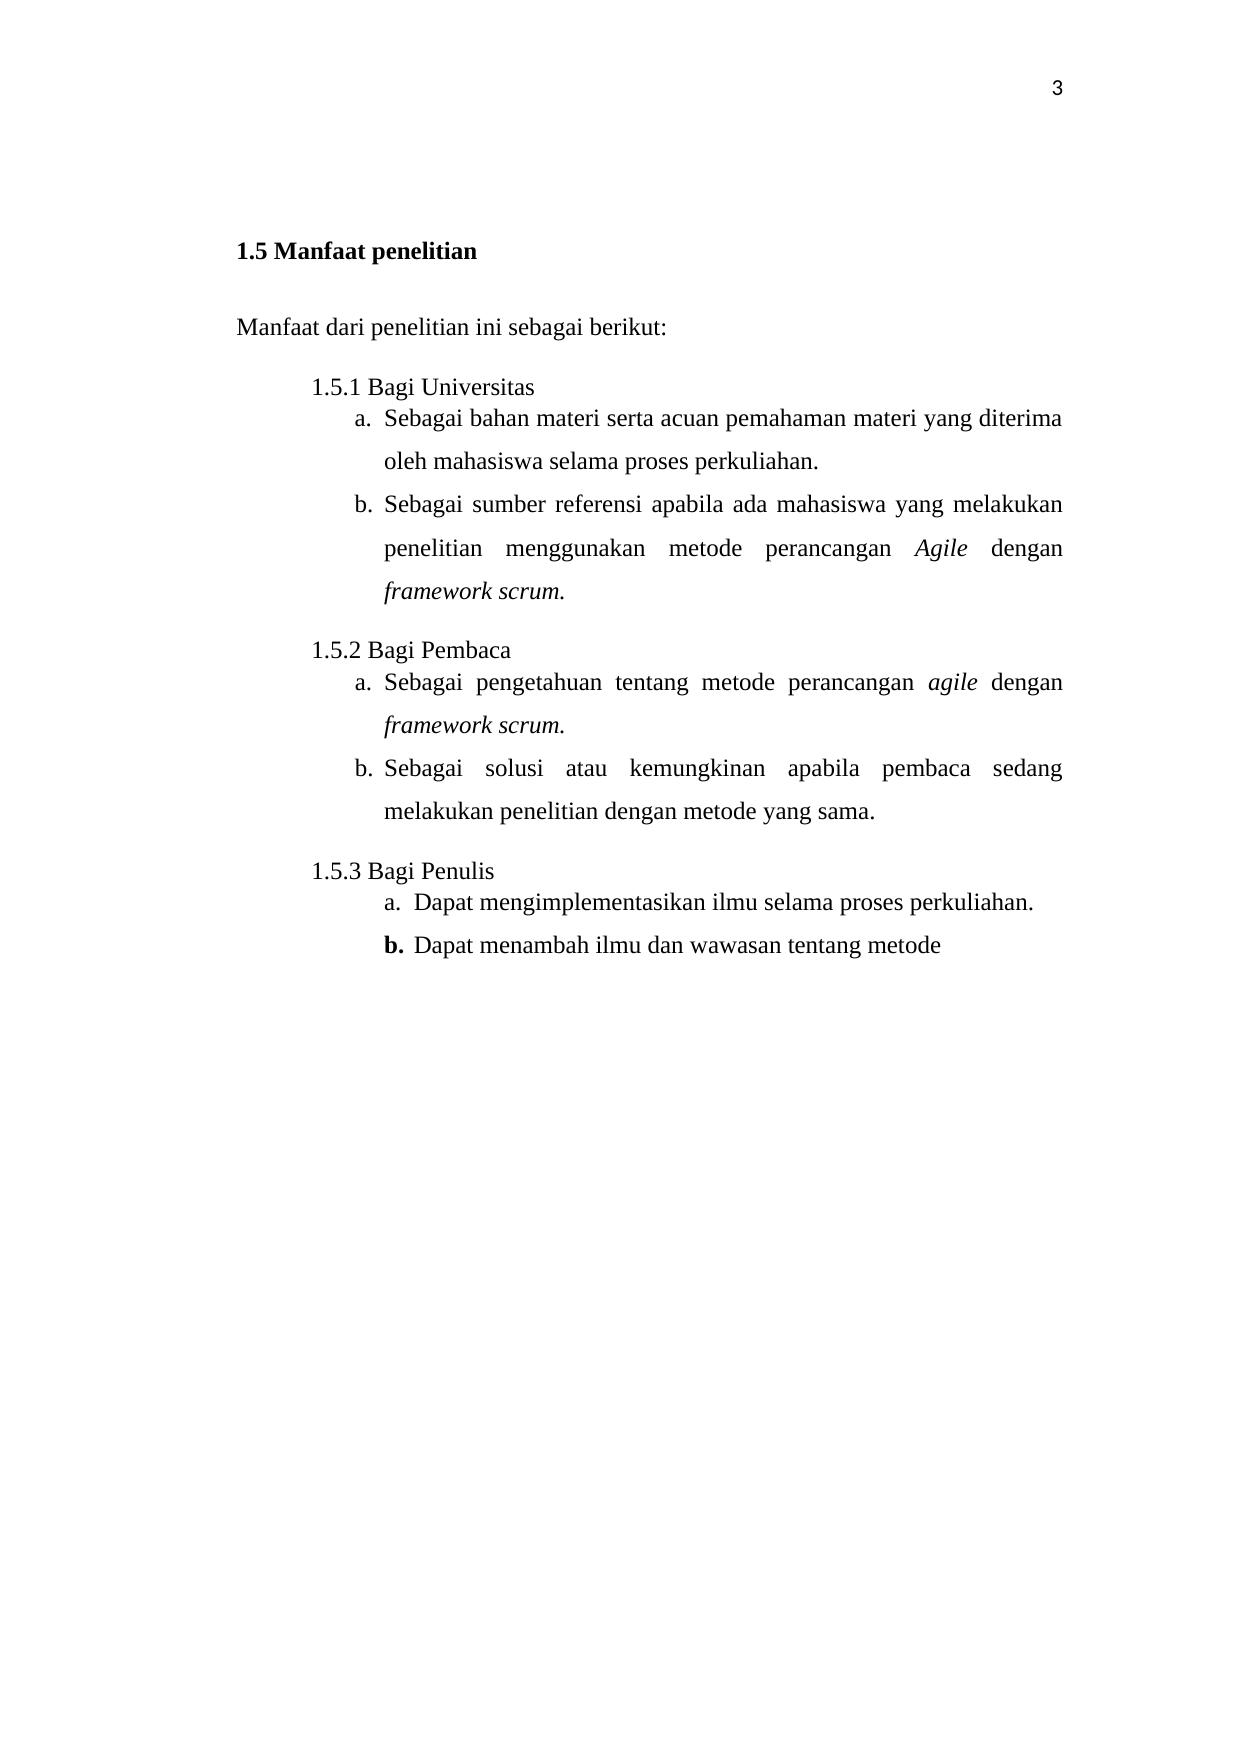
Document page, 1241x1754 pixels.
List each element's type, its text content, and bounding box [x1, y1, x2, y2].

subtitle 1.5.3 Bagi Penulis [236, 856, 1063, 884]
list Dapat mengimplementasikan ilmu selama proses perkuliahan. [384, 887, 1063, 916]
list Sebagai solusi atau kemungkinan apabila pembaca sedang melakukan penelitian dengan metode yang sama. [354, 753, 1063, 825]
subtitle 1.5.2 Bagi Pembaca [236, 636, 1063, 664]
list Sebagai pengetahuan tentang metode perancangan agile dengan framework scrum. [354, 667, 1063, 738]
list Sebagai sumber referensi apabila ada mahasiswa yang melakukan penelitian menggunakan metode perancangan Agile dengan framework scrum. [354, 489, 1063, 604]
text Manfaat dari penelitian ini sebagai berikut: [236, 312, 1063, 341]
subtitle 1.5 Manfaat penelitian [236, 236, 1063, 265]
subtitle 1.5.1 Bagi Universitas [266, 372, 1063, 401]
list Dapat menambah ilmu dan wawasan tentang metode [384, 930, 1063, 959]
list Sebagai bahan materi serta acuan pemahaman materi yang diterima oleh mahasiswa selama proses perkuliahan. [354, 403, 1063, 475]
